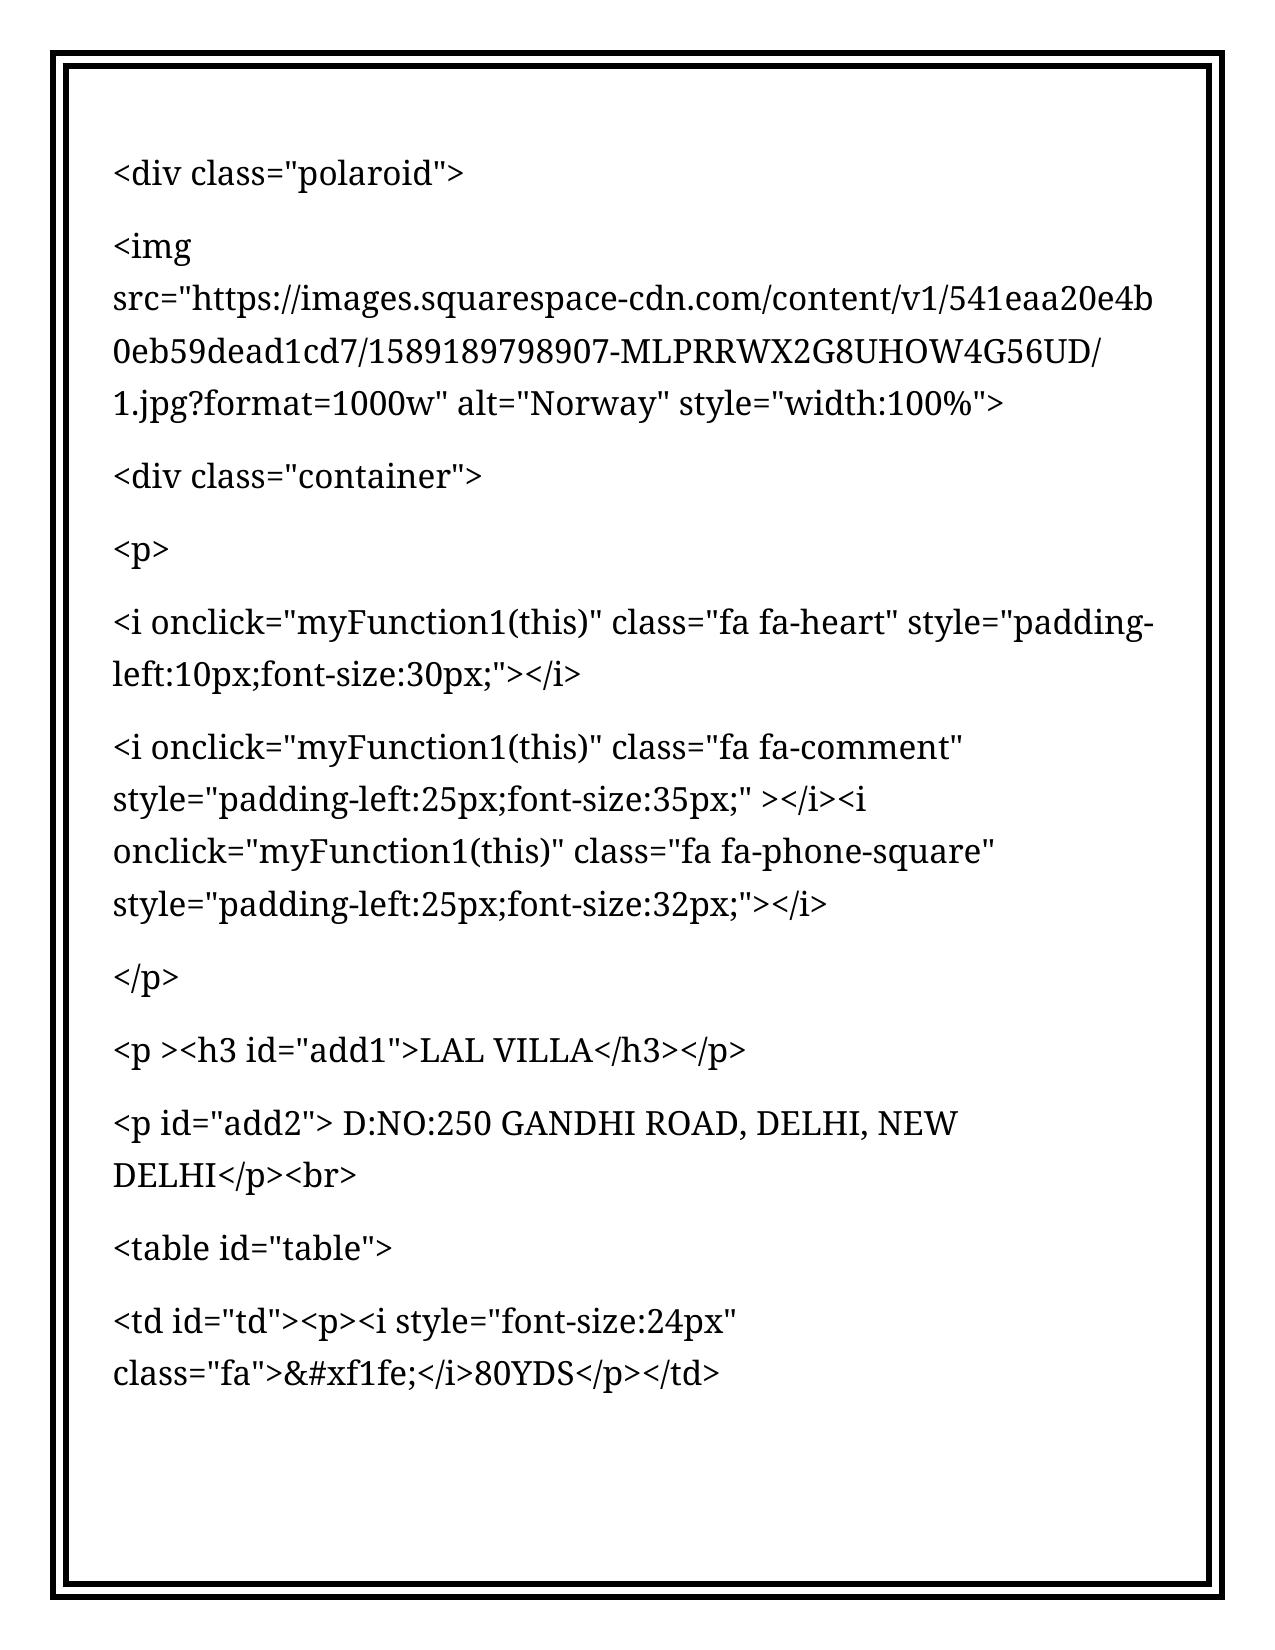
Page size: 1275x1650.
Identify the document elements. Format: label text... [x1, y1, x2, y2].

text <p ><h3 id="add1">LAL VILLA</h3></p> [112, 1026, 1162, 1072]
text <img src="https://images.squarespace-cdn.com/content/v1/541eaa20e4b0eb59dead1cd7/1589189798907-MLPRRWX2G8UHOW4G56UD/1.jpg?format=1000w" alt="Norway" style="width:100%"> [112, 223, 1162, 425]
text <td id="td"><p><i style="font-size:24px" class="fa">&#xf1fe;</i>80YDS</p></td> [112, 1298, 1162, 1395]
text <i onclick="myFunction1(this)" class="fa fa-comment" style="padding-left:25px;font-size:35px;" ></i><i onclick="myFunction1(this)" class="fa fa-phone-square" style="padding-left:25px;font-size:32px;"></i> [112, 724, 1162, 926]
text <div class="polaroid"> [112, 150, 1162, 195]
text <p id="add2"> D:NO:250 GANDHI ROAD, DELHI, NEW DELHI</p><br> [112, 1099, 1162, 1197]
text <div class="container"> [112, 453, 1162, 498]
text </p> [112, 953, 1162, 999]
text <p> [112, 526, 1162, 571]
text <table id="table"> [112, 1225, 1162, 1270]
text <i onclick="myFunction1(this)" class="fa fa-heart" style="padding-left:10px;font-size:30px;"></i> [112, 599, 1162, 696]
